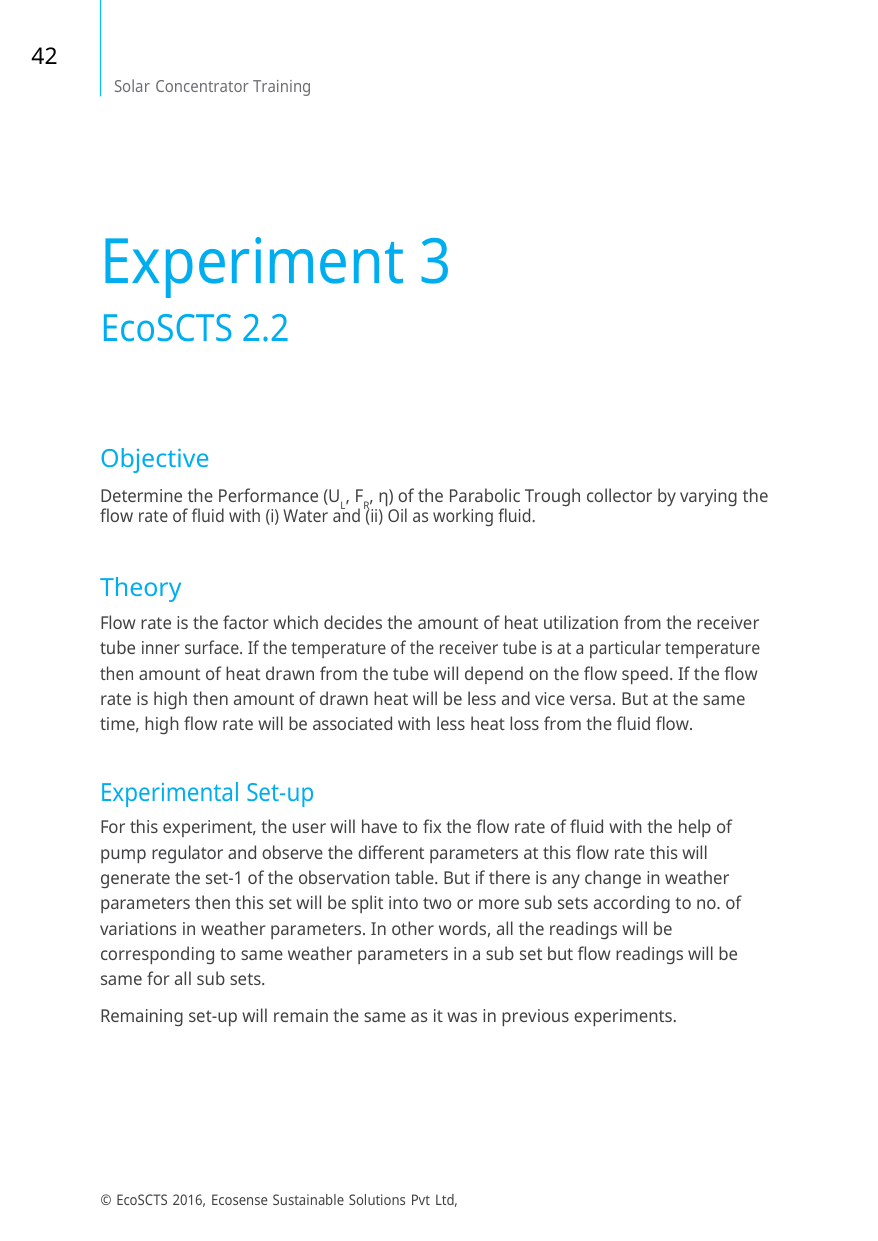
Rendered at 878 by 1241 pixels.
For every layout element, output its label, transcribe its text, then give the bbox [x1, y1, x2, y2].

text Determine the Performance (UL, FR, η) of the Parabolic Trough collector by varying the flow rate of fluid with (i) Water and (ii) Oil as working fluid. [100, 482, 776, 528]
text EcoSCTS 2.2 [100, 302, 800, 353]
text Experiment 3 [100, 217, 800, 302]
text Objective [100, 441, 800, 475]
text Remaining set-up will remain the same as it was in previous experiments. [100, 1003, 800, 1028]
text Theory [100, 570, 800, 604]
text For this experiment, the user will have to fix the flow rate of fluid with the help of pump regulator and observe the different parameters at this flow rate this will generate the set-1 of the observation table. But if there is any change in weather parameters then this set will be split into two or more sub sets according to no. of variations in weather parameters. In other words, all the readings will be corresponding to same weather parameters in a sub set but flow readings will be same for all sub sets. [100, 815, 768, 991]
text Experimental Set-up [100, 774, 800, 808]
text Flow rate is the factor which decides the amount of heat utilization from the receiver tube inner surface. If the temperature of the receiver tube is at a particular temperature then amount of heat drawn from the tube will depend on the flow speed. If the flow rate is high then amount of drawn heat will be less and vice versa. But at the same time, high flow rate will be associated with less heat loss from the fluid flow. [100, 610, 776, 736]
